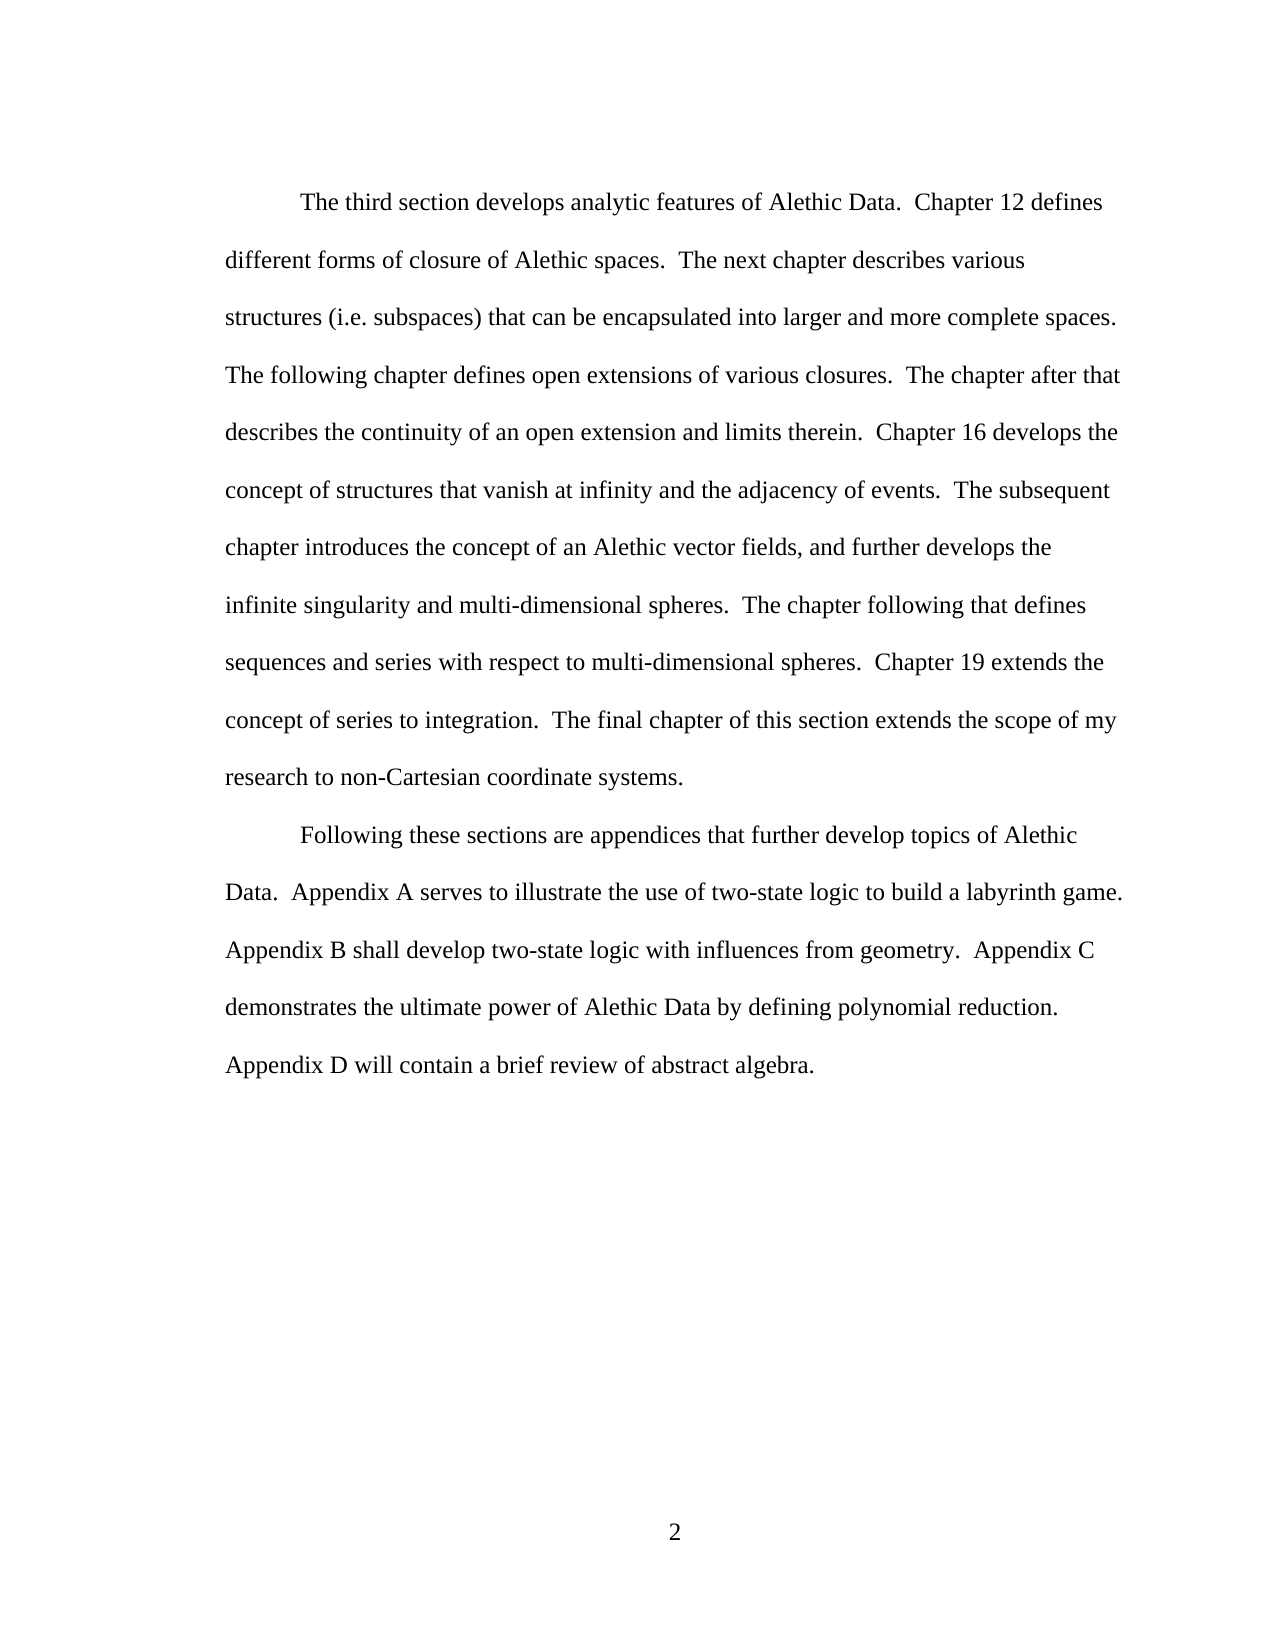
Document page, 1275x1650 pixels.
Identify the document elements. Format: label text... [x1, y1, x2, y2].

title The third section develops analytic features of Alethic Data. Chapter 12 defines different forms of closure of Alethic spaces. The next chapter describes various structures (i.e. subspaces) that can be encapsulated into larger and more complete spaces. The following chapter defines open extensions of various closures. The chapter after that describes the continuity of an open extension and limits therein. Chapter 16 develops the concept of structures that vanish at infinity and the adjacency of events. The subsequent chapter introduces the concept of an Alethic vector fields, and further develops the infinite singularity and multi-dimensional spheres. The chapter following that defines sequences and series with respect to multi-dimensional spheres. Chapter 19 extends the concept of series to integration. The final chapter of this section extends the scope of my research to non-Cartesian coordinate systems. [225, 187, 1125, 791]
title Following these sections are appendices that further develop topics of Alethic Data. Appendix A serves to illustrate the use of two-state logic to build a labyrinth game. Appendix B shall develop two-state logic with influences from geometry. Appendix C demonstrates the ultimate power of Alethic Data by defining polynomial reduction. Appendix D will contain a brief review of abstract algebra. [225, 820, 1125, 1079]
